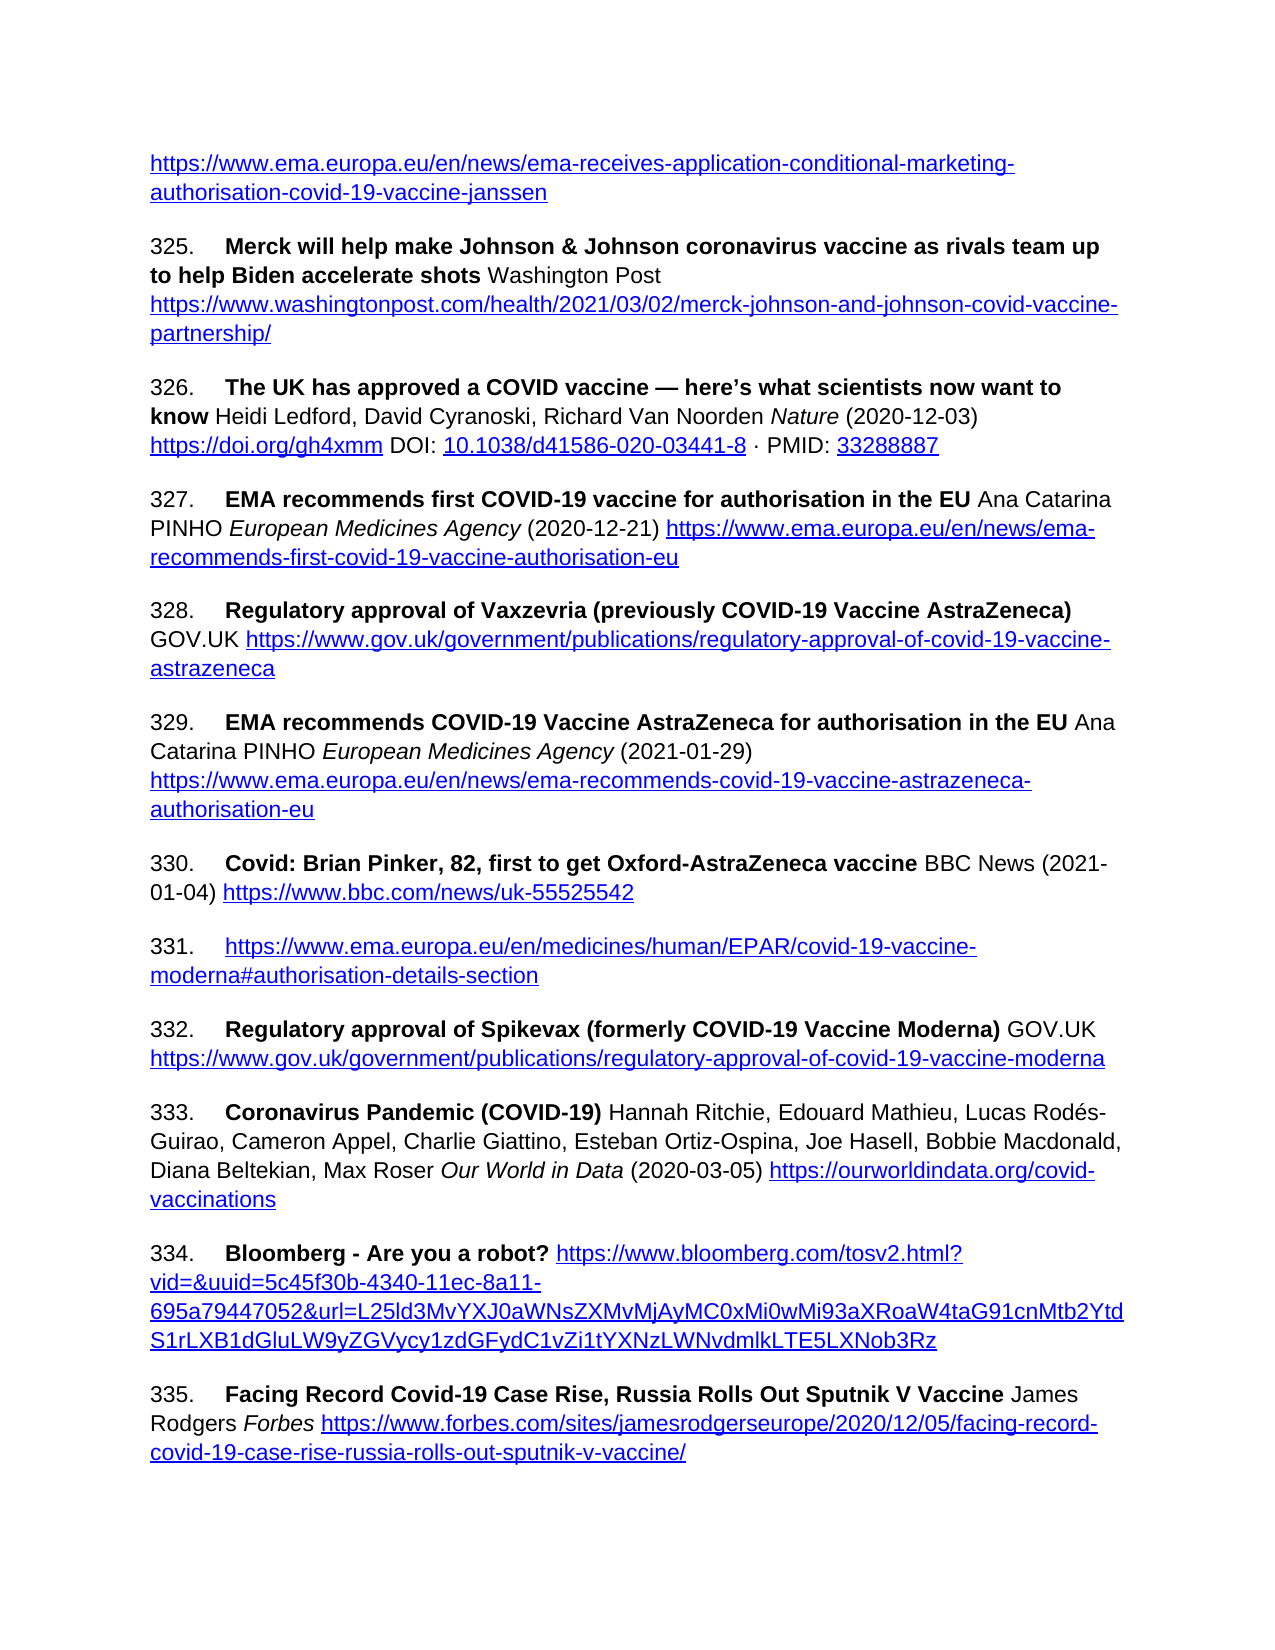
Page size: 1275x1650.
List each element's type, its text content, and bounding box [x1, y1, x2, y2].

text 330. Covid: Brian Pinker, 82, first to get Oxford-AstraZeneca vaccine BBC News (2021-01-04) https://www.bbc.com/news/uk-55525542 [150, 850, 1125, 906]
text 333. Coronavirus Pandemic (COVID-19) Hannah Ritchie, Edouard Mathieu, Lucas Rodés-Guirao, Cameron Appel, Charlie Giattino, Esteban Ortiz-Ospina, Joe Hasell, Bobbie Macdonald, Diana Beltekian, Max Roser Our World in Data (2020-03-05) https://ourworldindata.org/covid-vaccinations [150, 1099, 1125, 1212]
text 325. Merck will help make Johnson & Johnson coronavirus vaccine as rivals team up to help Biden accelerate shots Washington Post https://www.washingtonpost.com/health/2021/03/02/merck-johnson-and-johnson-covid-vaccine-partnership/ [150, 233, 1125, 346]
text 327. EMA recommends first COVID-19 vaccine for authorisation in the EU Ana Catarina PINHO European Medicines Agency (2020-12-21) https://www.ema.europa.eu/en/news/ema-recommends-first-covid-19-vaccine-authorisation-eu [150, 486, 1125, 570]
text 326. The UK has approved a COVID vaccine — here’s what scientists now want to know Heidi Ledford, David Cyranoski, Richard Van Noorden Nature (2020-12-03) https://doi.org/gh4xmm DOI: 10.1038/d41586-020-03441-8 · PMID: 33288887 [150, 374, 1125, 458]
text 334. Bloomberg - Are you a robot? https://www.bloomberg.com/tosv2.html?vid=&uuid=5c45f30b-4340-11ec-8a11-695a79447052&url=L25ld3MvYXJ0aWNsZXMvMjAyMC0xMi0wMi93aXRoaW4taG91cnMtb2YtdS1rLXB1dGluLW9yZGVycy1zdGFydC1vZi1tYXNzLWNvdmlkLTE5LXNob3Rz [150, 1240, 1125, 1353]
text 332. Regulatory approval of Spikevax (formerly COVID-19 Vaccine Moderna) GOV.UK https://www.gov.uk/government/publications/regulatory-approval-of-covid-19-vaccine-moderna [150, 1016, 1125, 1071]
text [150, 150, 1125, 205]
text 335. Facing Record Covid-19 Case Rise, Russia Rolls Out Sputnik V Vaccine James Rodgers Forbes https://www.forbes.com/sites/jamesrodgerseurope/2020/12/05/facing-record-covid-19-case-rise-russia-rolls-out-sputnik-v-vaccine/ [150, 1381, 1125, 1465]
text 331. https://www.ema.europa.eu/en/medicines/human/EPAR/covid-19-vaccine-moderna#authorisation-details-section [150, 933, 1125, 988]
text 328. Regulatory approval of Vaxzevria (previously COVID-19 Vaccine AstraZeneca) GOV.UK https://www.gov.uk/government/publications/regulatory-approval-of-covid-19-vaccine-astrazeneca [150, 597, 1125, 682]
text 329. EMA recommends COVID-19 Vaccine AstraZeneca for authorisation in the EU Ana Catarina PINHO European Medicines Agency (2021-01-29) https://www.ema.europa.eu/en/news/ema-recommends-covid-19-vaccine-astrazeneca-authorisation-eu [150, 709, 1125, 823]
